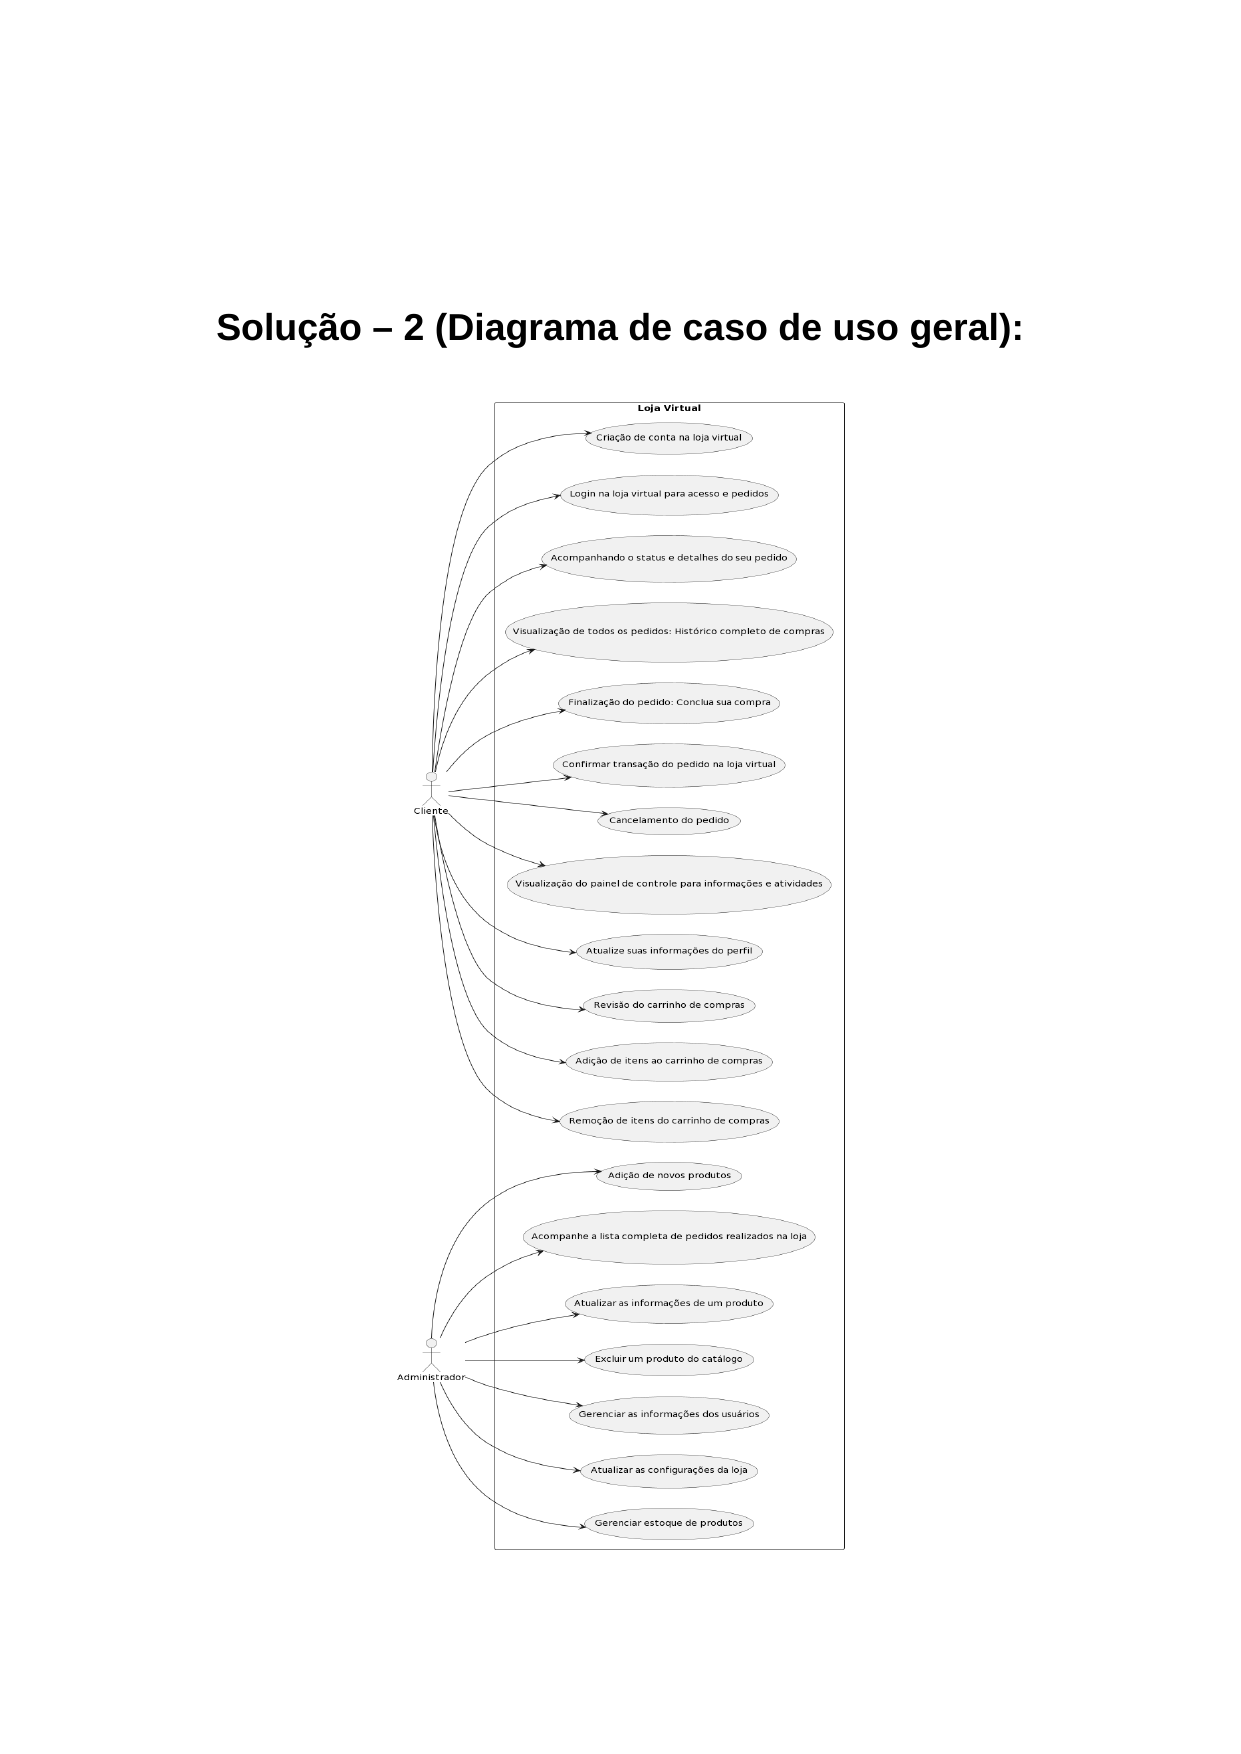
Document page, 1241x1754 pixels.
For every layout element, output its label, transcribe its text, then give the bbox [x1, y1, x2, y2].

picture [393, 398, 847, 1552]
